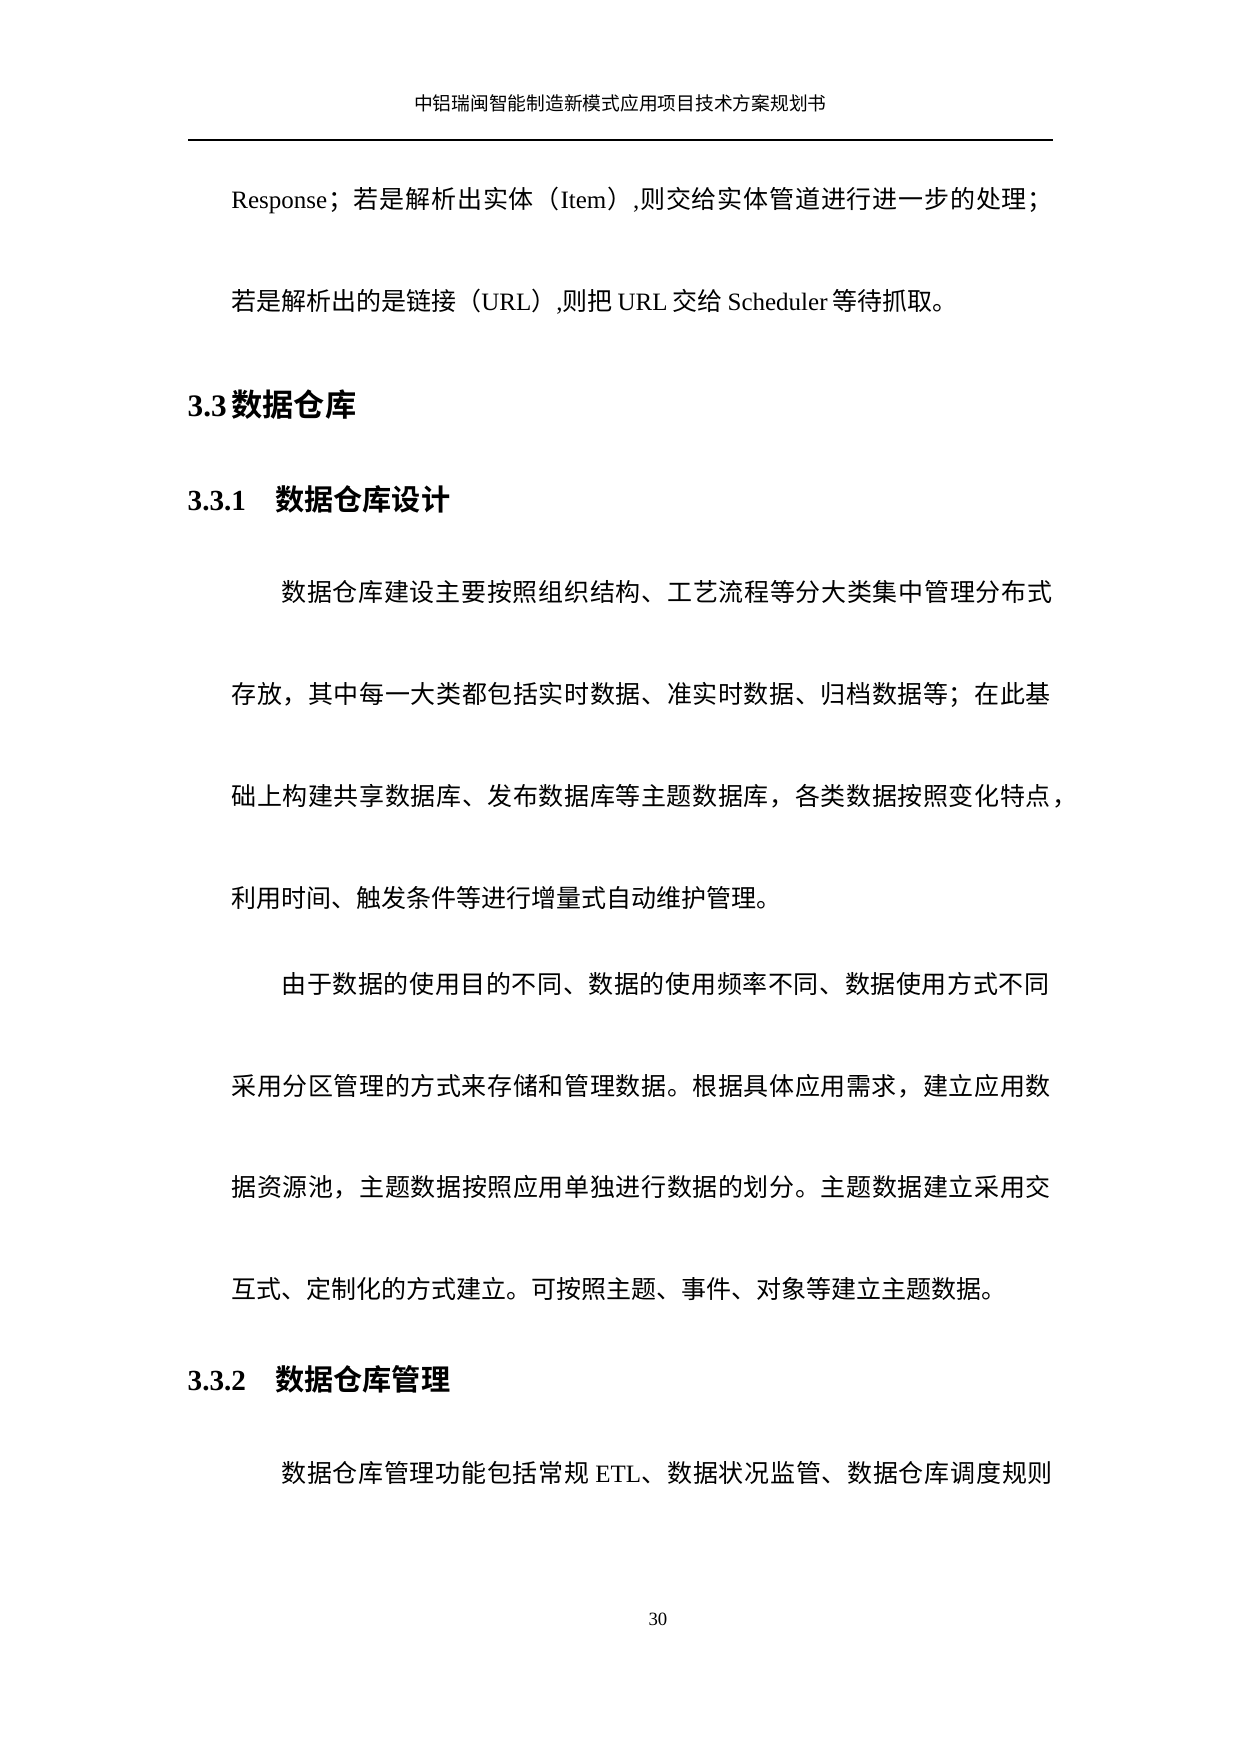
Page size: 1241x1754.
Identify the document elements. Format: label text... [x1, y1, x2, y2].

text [231, 164, 1053, 334]
subtitle 数据仓库 [187, 369, 1053, 437]
subtitle 数据仓库设计 [187, 476, 1053, 518]
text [231, 1437, 1053, 1505]
subtitle 数据仓库管理 [187, 1357, 1053, 1399]
text 由于数据的使用目的不同、数据的使用频率不同、数据使用方式不同，采用分区管理的方式来存储和管理数据。根据具体应用需求，建立应用数据资源池，主题数据按照应用单独进行数据的划分。主题数据建立采用交互式、定制化的方式建立。可按照主题、事件、对象等建立主题数据。 [231, 948, 1053, 1322]
text 数据仓库建设主要按照组织结构、工艺流程等分大类集中管理分布式存放，其中每一大类都包括实时数据、准实时数据、归档数据等；在此基础上构建共享数据库、发布数据库等主题数据库，各类数据按照变化特点，利用时间、触发条件等进行增量式自动维护管理。 [231, 557, 1053, 930]
